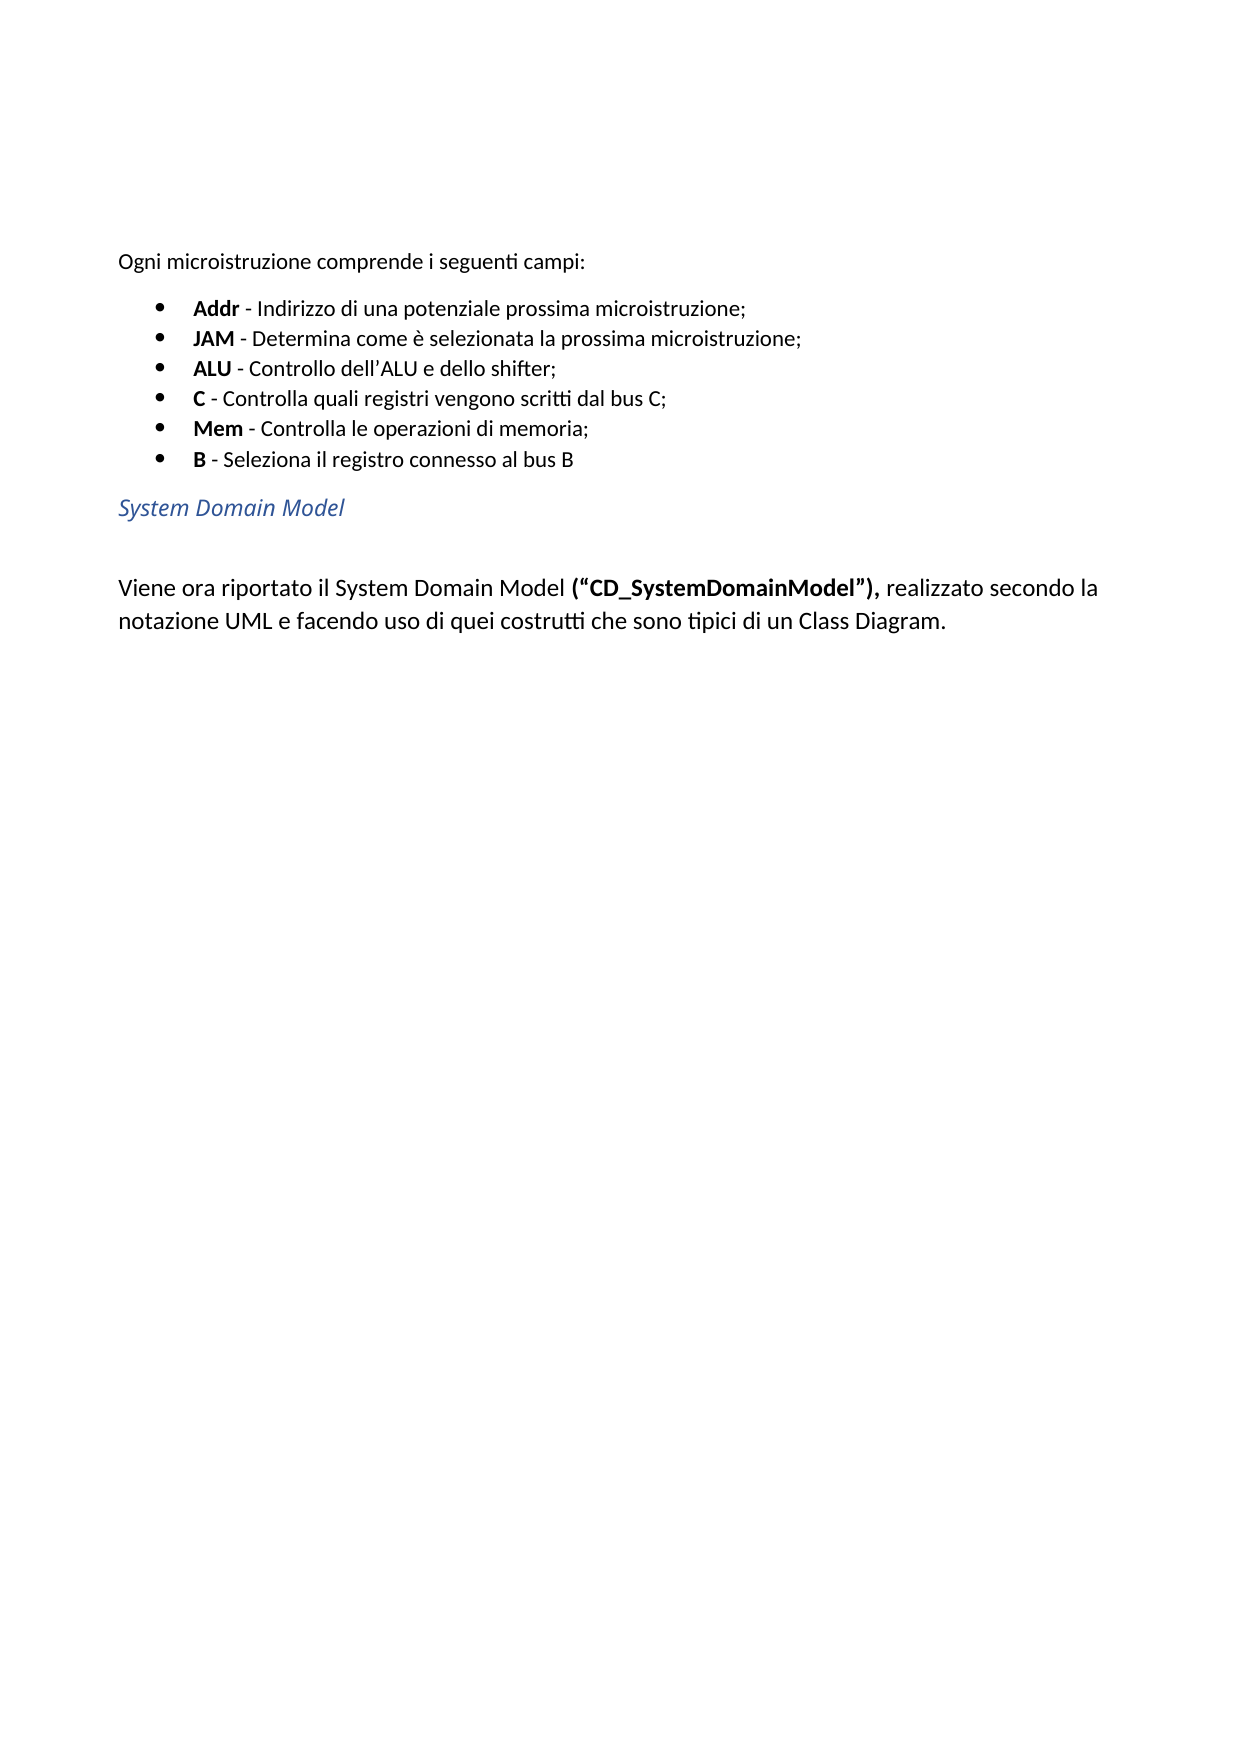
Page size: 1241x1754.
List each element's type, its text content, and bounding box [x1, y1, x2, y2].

subtitle System Domain Model [118, 492, 1122, 523]
list Mem - Controlla le operazioni di memoria; [156, 414, 1122, 442]
list ALU - Controllo dell’ALU e dello shifter; [156, 354, 1122, 382]
list JAM - Determina come è selezionata la prossima microistruzione; [156, 324, 1122, 352]
list C - Controlla quali registri vengono scritti dal bus C; [156, 384, 1122, 412]
list Addr - Indirizzo di una potenziale prossima microistruzione; [156, 294, 1122, 322]
list B - Seleziona il registro connesso al bus B [156, 445, 1122, 473]
text Ogni microistruzione comprende i seguenti campi: [118, 247, 1122, 275]
text Viene ora riportato il System Domain Model (“CD_SystemDomainModel”), realizzato secondo la notazione UML e facendo uso di quei costrutti che sono tipici di un Class Diagram. [118, 572, 1122, 636]
